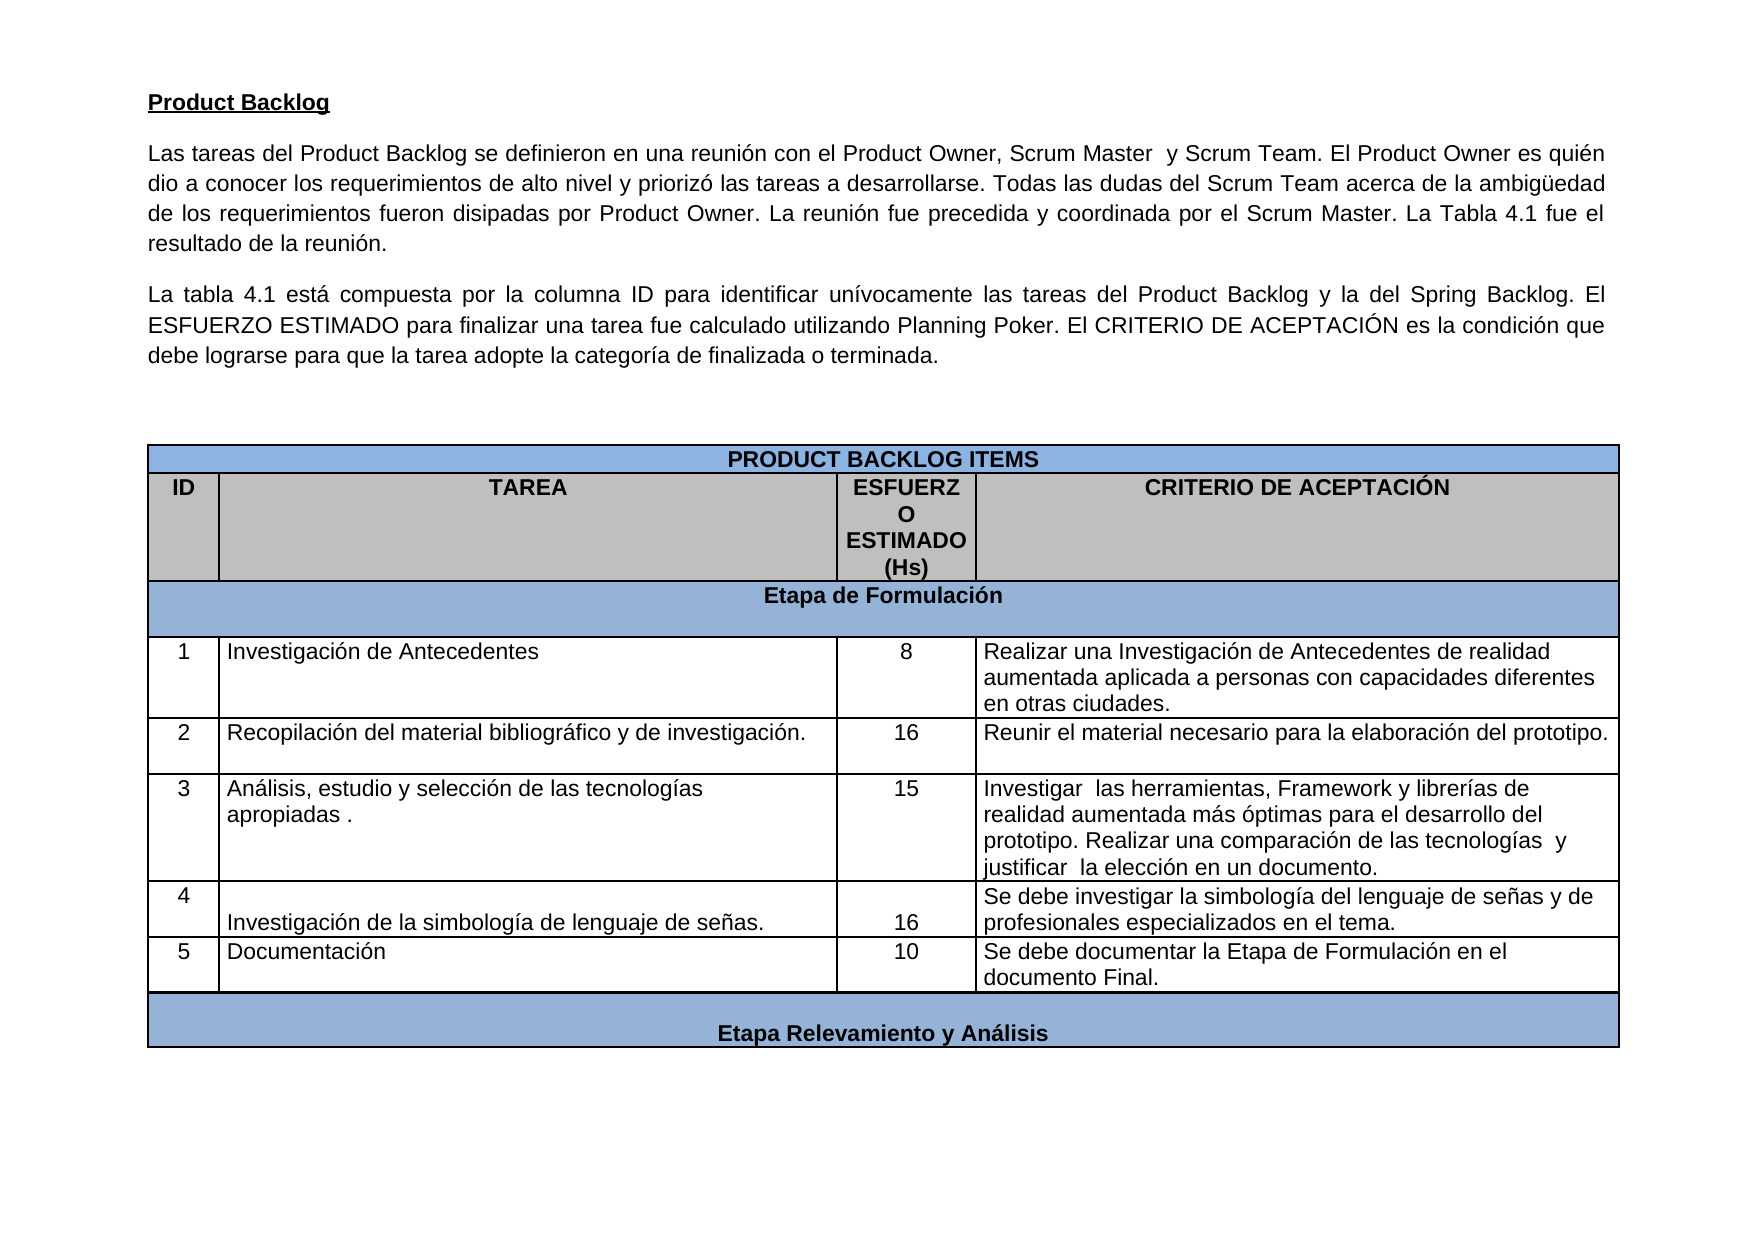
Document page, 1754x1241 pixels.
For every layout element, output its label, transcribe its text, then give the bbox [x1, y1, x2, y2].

table_cell 16 [838, 882, 975, 936]
table_cell 5 [149, 938, 218, 991]
table_cell 16 [838, 719, 975, 772]
table_cell 15 [838, 775, 975, 880]
table_cell Se debe investigar la simbología del lenguaje de señas y de profesionales especializados en el tema. [977, 882, 1618, 936]
table_cell 8 [838, 638, 975, 717]
text La tabla 4.1 está compuesta por la columna ID para identificar unívocamente las tareas del Product Backlog y la del Spring Backlog. El ESFUERZO ESTIMADO para finalizar una tarea fue calculado utilizando Planning Poker. El CRITERIO DE ACEPTACIÓN es la condición que debe lograrse para que la tarea adopte la categoría de finalizada o terminada. [148, 281, 1606, 368]
table_cell Reunir el material necesario para la elaboración del prototipo. [977, 719, 1618, 772]
text Las tareas del Product Backlog se definieron en una reunión con el Product Owner, Scrum Master y Scrum Team. El Product Owner es quién dio a conocer los requerimientos de alto nivel y priorizó las tareas a desarrollarse. Todas las dudas del Scrum Team acerca de la ambigüedad de los requerimientos fueron disipadas por Product Owner. La reunión fue precedida y coordinada por el Scrum Master. La Tabla 4.1 fue el resultado de la reunión. [148, 140, 1606, 257]
table_cell Realizar una Investigación de Antecedentes de realidad aumentada aplicada a personas con capacidades diferentes en otras ciudades. [977, 638, 1618, 717]
table_cell ESFUERZO ESTIMADO (Hs) [838, 474, 975, 580]
table_cell Análisis, estudio y selección de las tecnologías apropiadas . [220, 775, 836, 880]
table_cell Se debe documentar la Etapa de Formulación en el documento Final. [977, 938, 1618, 991]
table_cell TAREA [220, 474, 836, 580]
table_cell 4 [149, 882, 218, 936]
table_cell Etapa de Formulación [149, 582, 1618, 636]
table_cell Documentación [220, 938, 836, 991]
text Product Backlog [148, 89, 1606, 115]
table_cell Investigar las herramientas, Framework y librerías de realidad aumentada más óptimas para el desarrollo del prototipo. Realizar una comparación de las tecnologías y justificar la elección en un documento. [977, 775, 1618, 880]
table_cell 3 [149, 775, 218, 880]
table_cell ID [149, 474, 218, 580]
table_cell Etapa Relevamiento y Análisis [149, 994, 1618, 1046]
table_cell 1 [149, 638, 218, 717]
table_cell Investigación de la simbología de lenguaje de señas. [220, 882, 836, 936]
table_cell 10 [838, 938, 975, 991]
table_header PRODUCT BACKLOG ITEMS [149, 446, 1618, 472]
table_cell Investigación de Antecedentes [220, 638, 836, 717]
table_cell Recopilación del material bibliográfico y de investigación. [220, 719, 836, 772]
table_cell CRITERIO DE ACEPTACIÓN [977, 474, 1618, 580]
table_cell 2 [149, 719, 218, 772]
